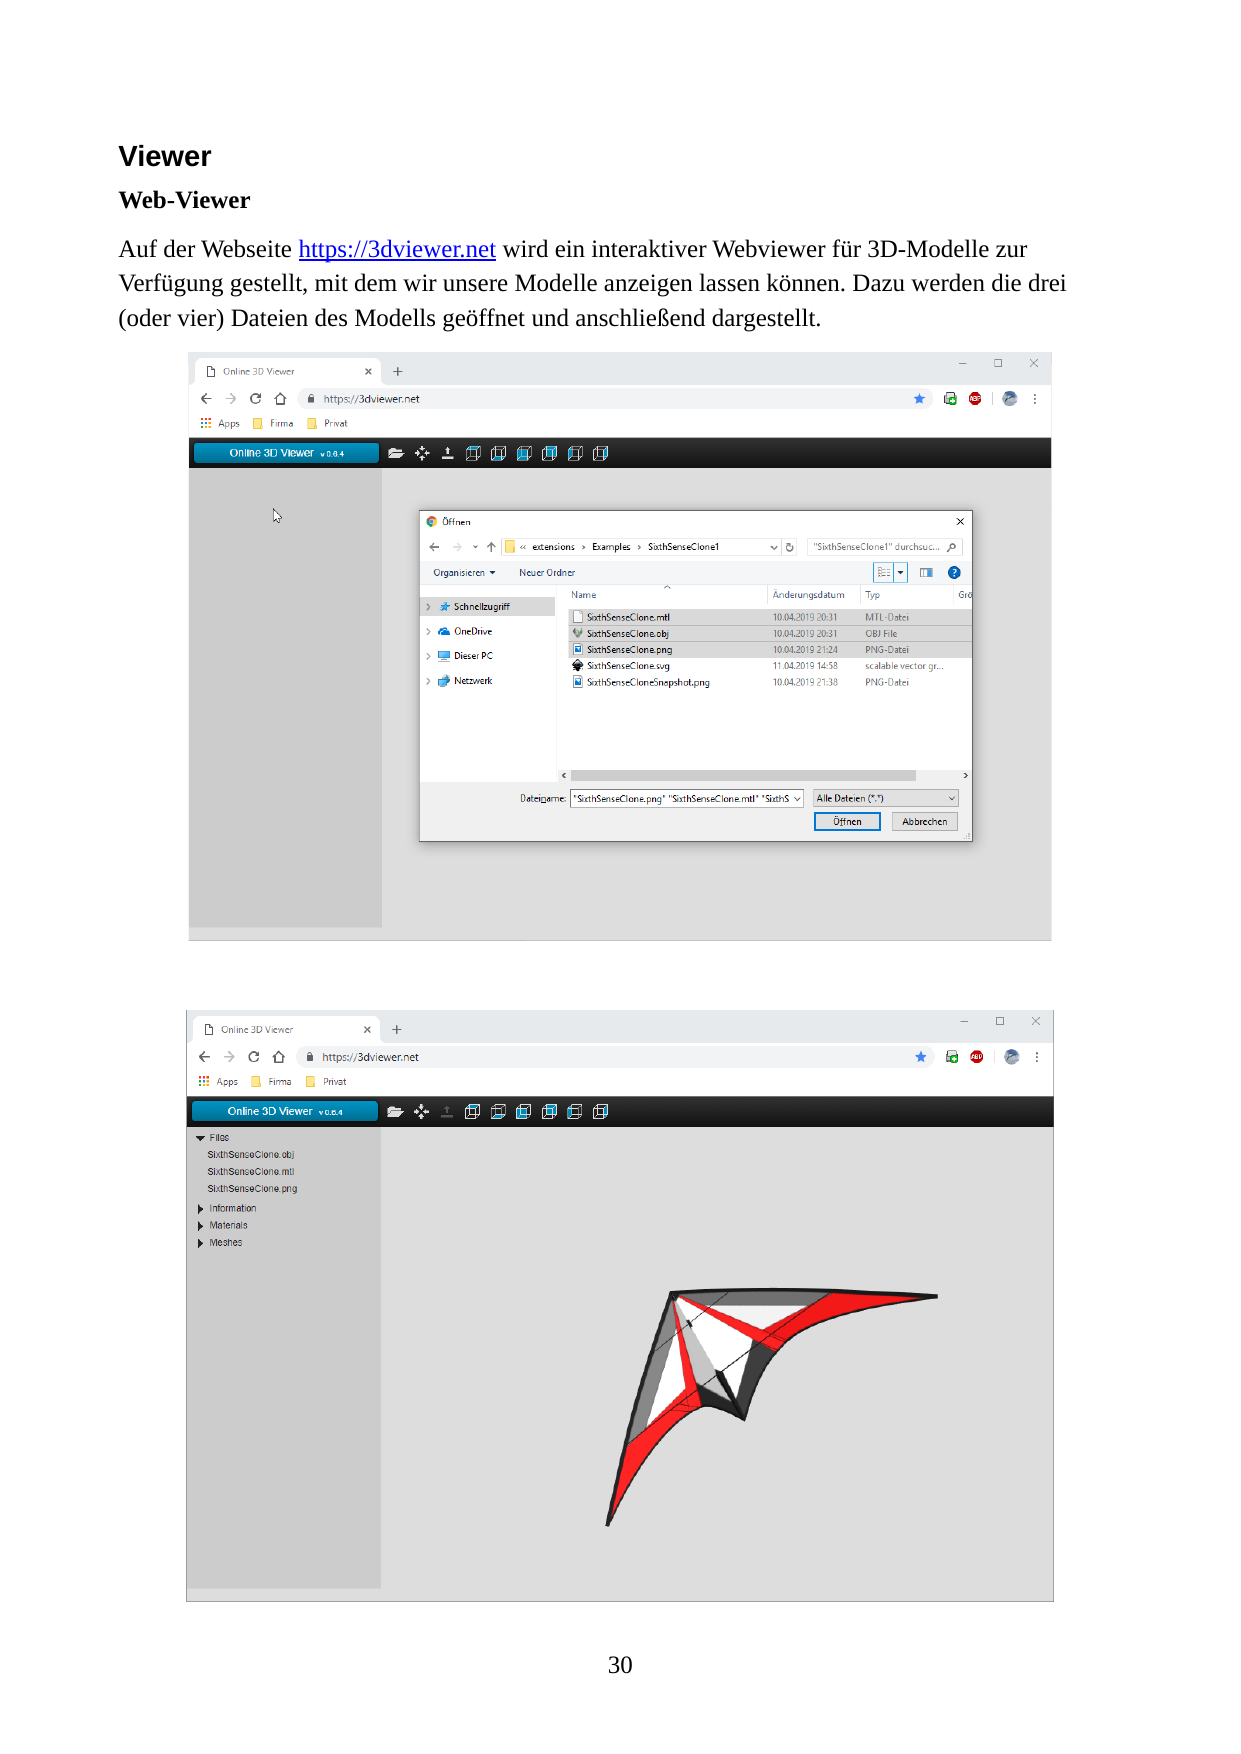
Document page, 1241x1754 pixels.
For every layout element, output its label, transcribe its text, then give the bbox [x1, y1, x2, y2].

picture [188, 352, 1052, 941]
text Auf der Webseite https://3dviewer.net wird ein interaktiver Webviewer für 3D-Modelle zur Verfügung gestellt, mit dem wir unsere Modelle anzeigen lassen können. Dazu werden die drei (oder vier) Dateien des Modells geöffnet und anschließend dargestellt. [118, 234, 1122, 332]
subtitle Viewer [118, 139, 1122, 172]
picture [186, 1010, 1054, 1602]
text Web-Viewer [118, 185, 1122, 214]
